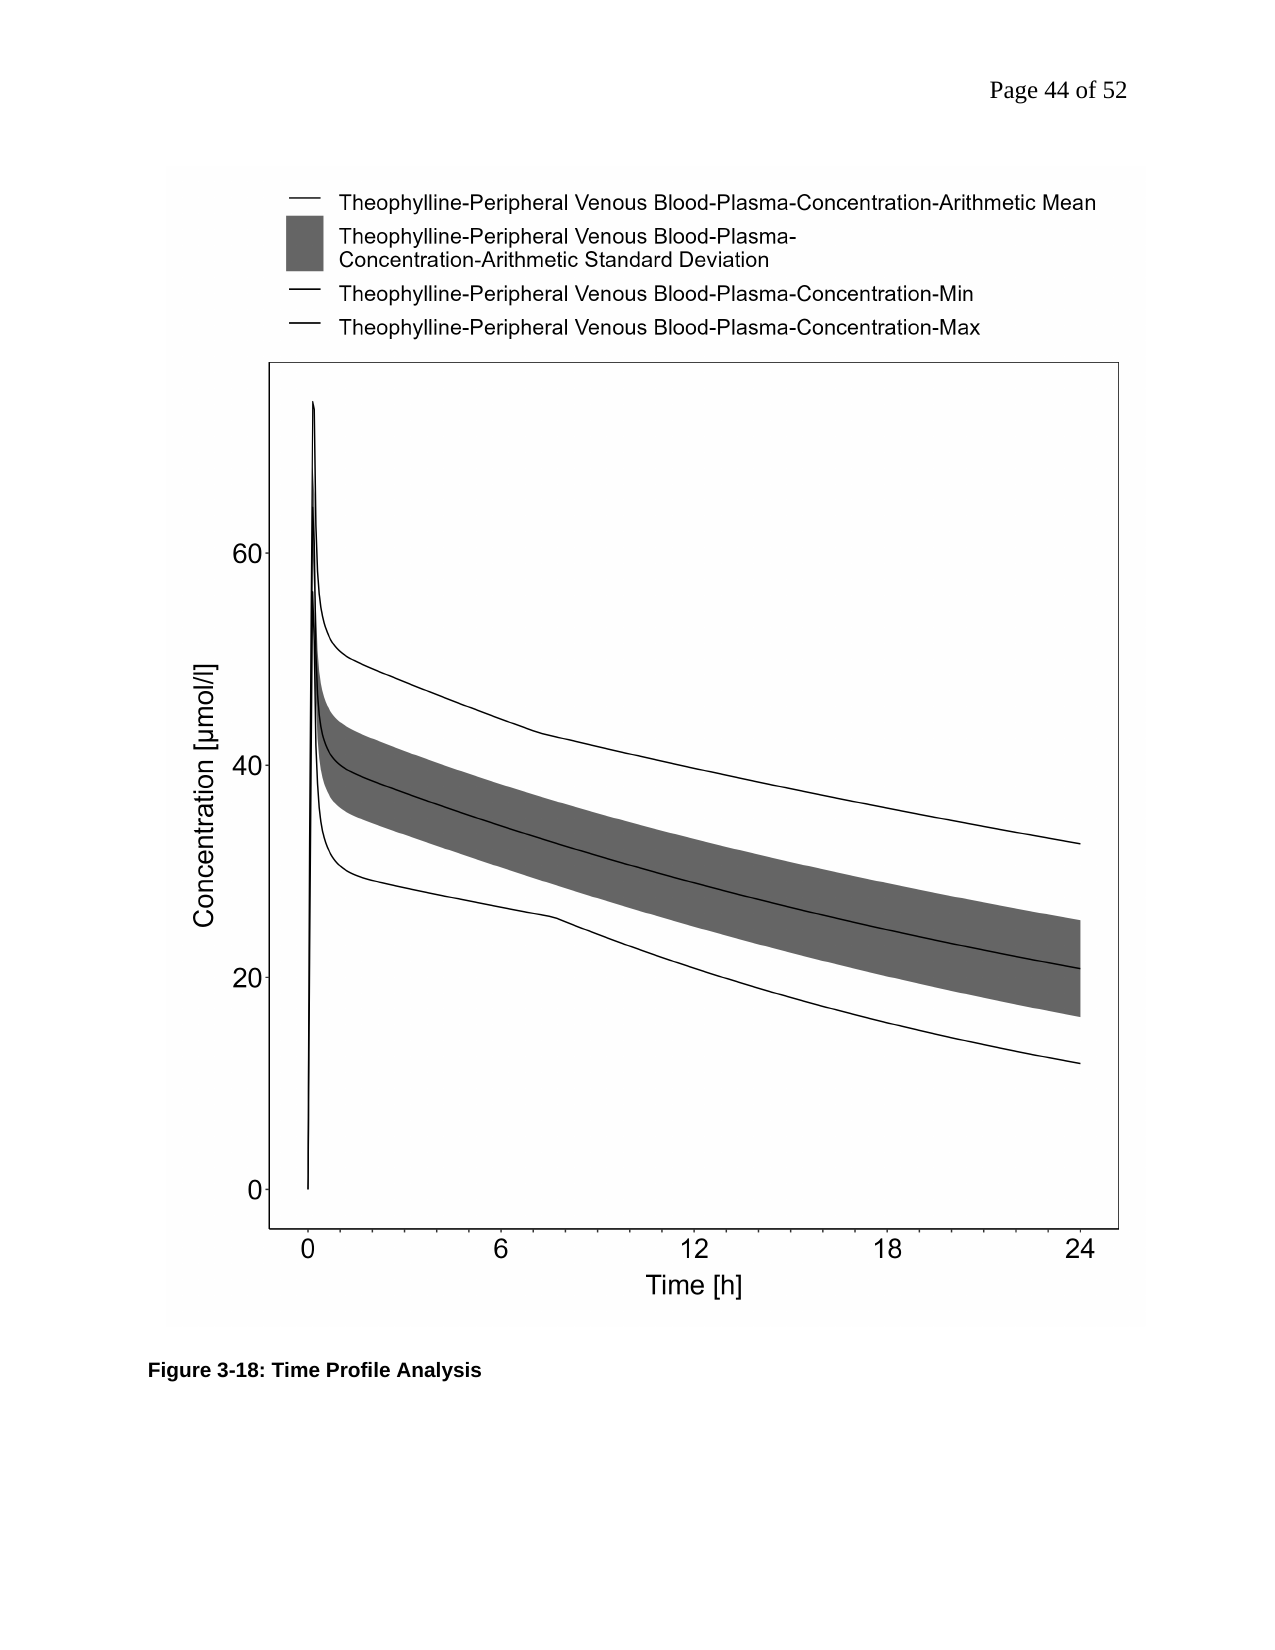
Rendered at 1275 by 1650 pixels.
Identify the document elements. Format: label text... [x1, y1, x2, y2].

text Figure 3-18: Time Profile Analysis [148, 1358, 1127, 1382]
picture [166, 166, 1146, 1327]
